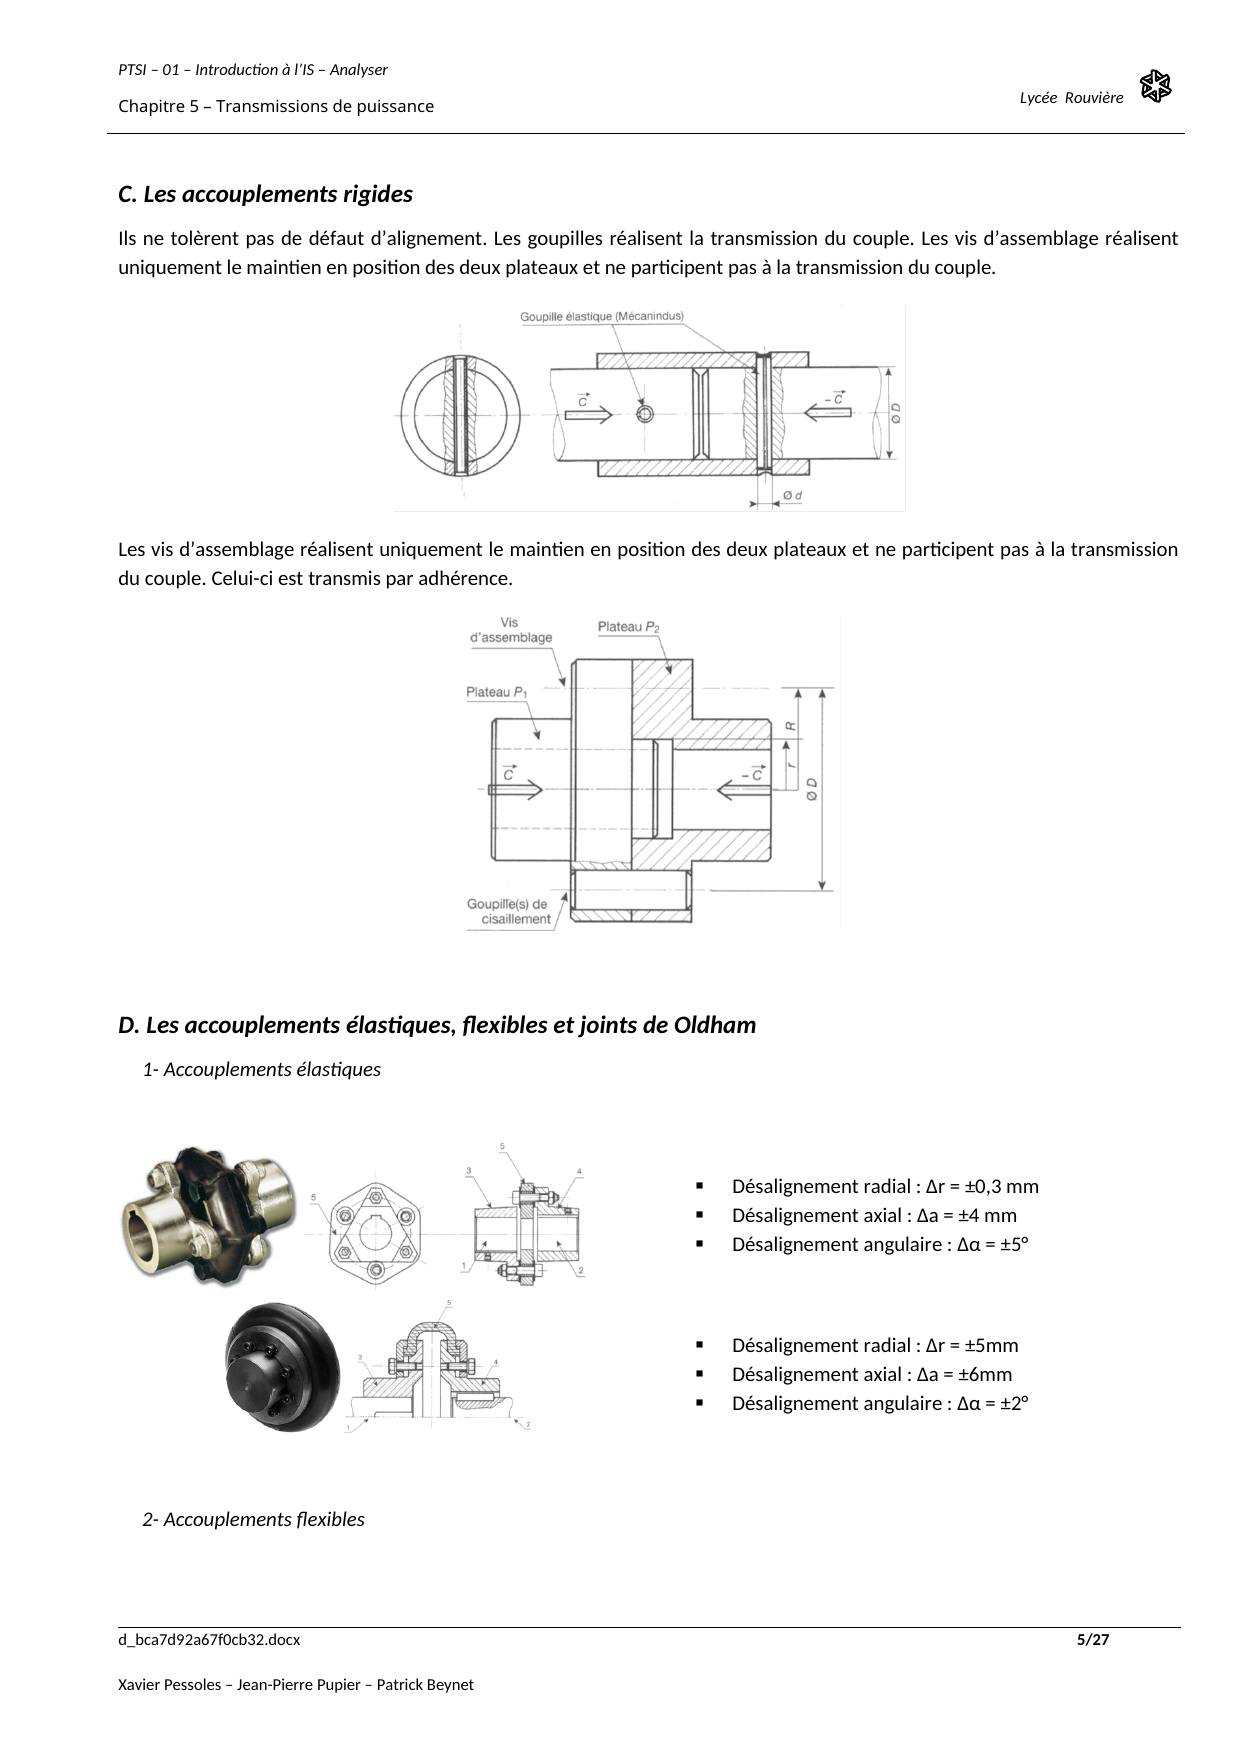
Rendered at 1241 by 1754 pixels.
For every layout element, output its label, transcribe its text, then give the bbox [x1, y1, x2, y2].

subtitle Les accouplements rigides [118, 178, 1181, 208]
table_cell Désalignement radial : ∆r = ±5mm Désalignement axial : ∆a = ±6mm Désalignement angulaire : ∆α = ±2° [646, 1299, 1184, 1457]
text Ils ne tolèrent pas de défaut d’alignement. Les goupilles réalisent la transmission du couple. Les vis d’assemblage réalisent uniquement le maintien en position des deux plateaux et ne participent pas à la transmission du couple. [118, 225, 1181, 280]
picture [221, 1298, 532, 1435]
subtitle Accouplements élastiques [118, 1056, 1181, 1082]
subtitle Les accouplements élastiques, flexibles et joints de Oldham [118, 1009, 1181, 1039]
subtitle Accouplements flexibles [118, 1507, 1181, 1532]
table_cell [107, 1299, 646, 1457]
picture [459, 615, 840, 935]
table_header Désalignement radial : ∆r = ±0,3 mm Désalignement axial : ∆a = ±4 mm Désalignement angulaire : ∆α = ±5° [646, 1140, 1184, 1298]
text Les vis d’assemblage réalisent uniquement le maintien en position des deux plateaux et ne participent pas à la transmission du couple. Celui-ci est transmis par adhérence. [118, 536, 1181, 591]
table_header [107, 1140, 646, 1298]
picture [393, 304, 906, 512]
picture [118, 1139, 587, 1291]
